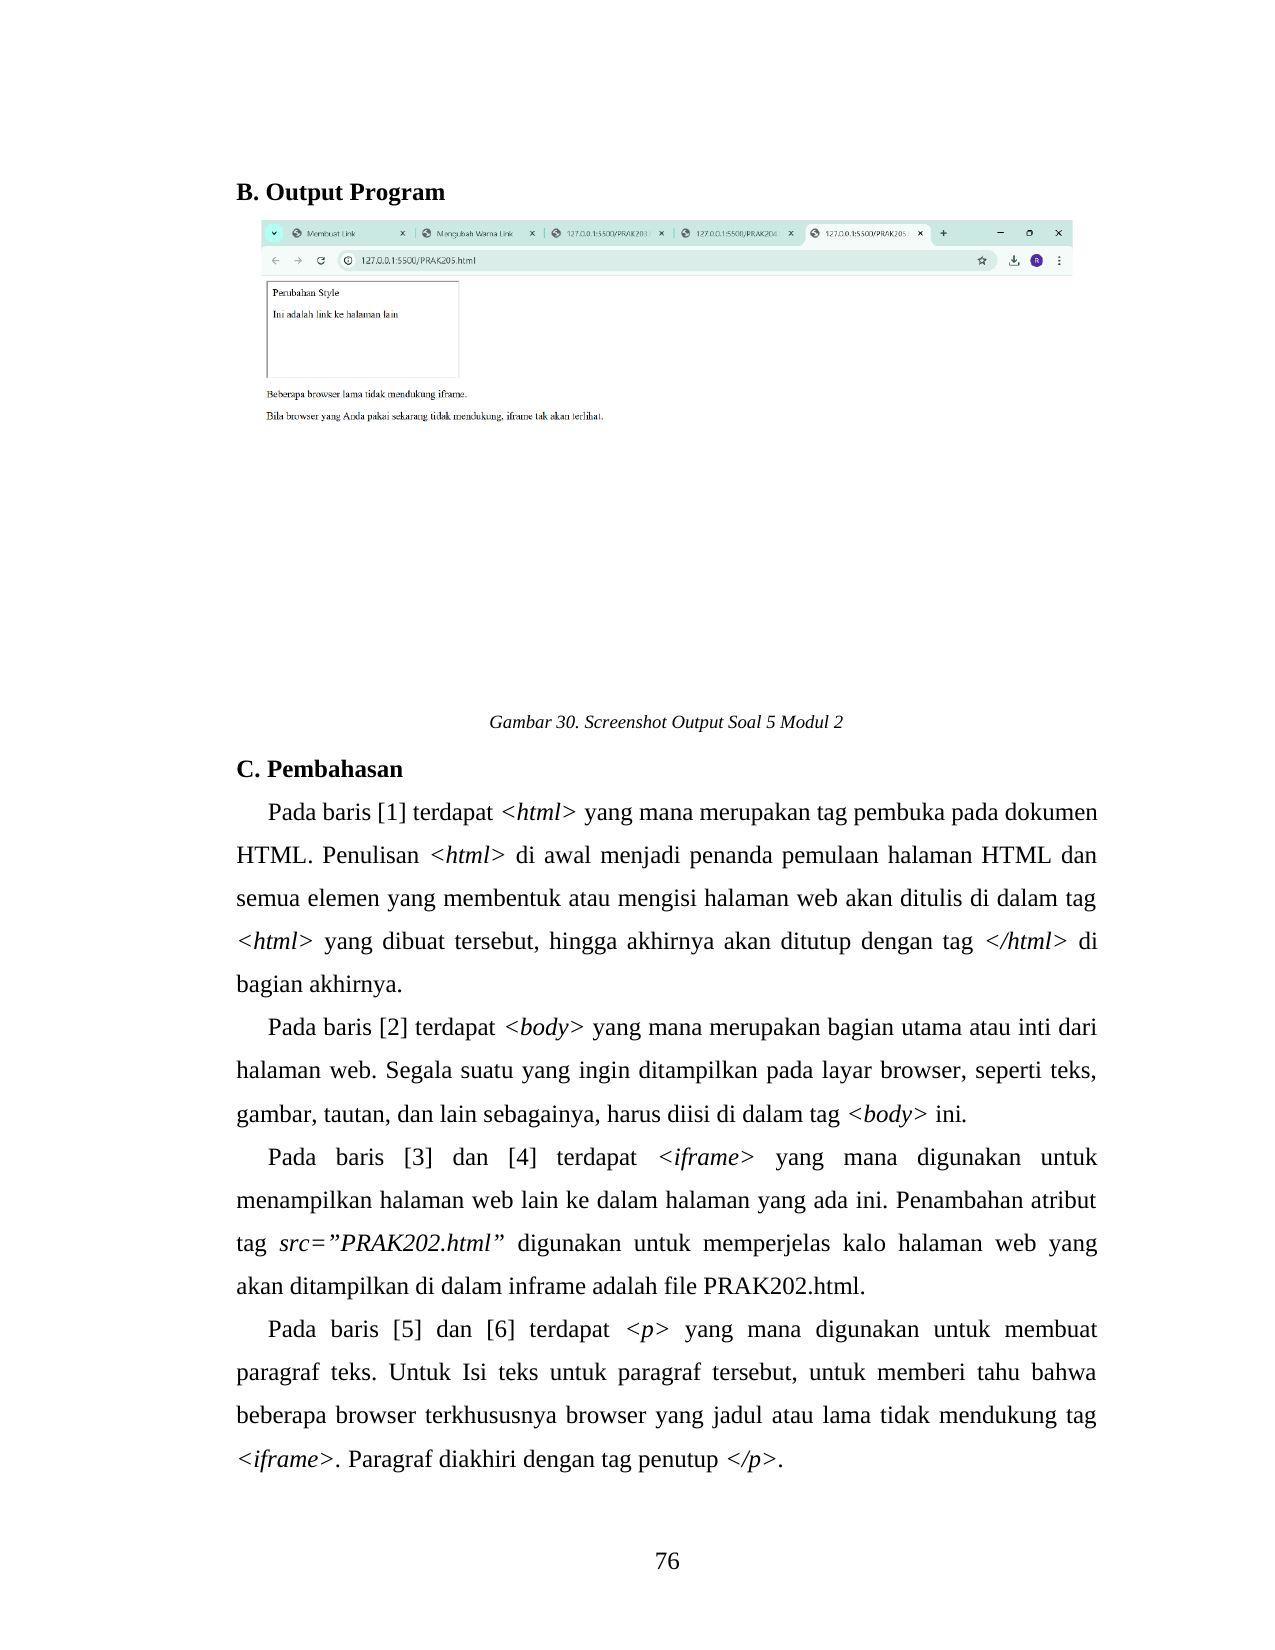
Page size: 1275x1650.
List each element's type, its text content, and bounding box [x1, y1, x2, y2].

text Pada baris [5] dan [6] terdapat <p> yang mana digunakan untuk membuat paragraf teks. Untuk Isi teks untuk paragraf tersebut, untuk memberi tahu bahwa beberapa browser terkhususnya browser yang jadul atau lama tidak mendukung tag <iframe>. Paragraf diakhiri dengan tag penutup </p>. [236, 1314, 1098, 1472]
subtitle Pembahasan [236, 754, 1098, 782]
text Pada baris [2] terdapat <body> yang mana merupakan bagian utama atau inti dari halaman web. Segala suatu yang ingin ditampilkan pada layar browser, seperti teks, gambar, tautan, dan lain sebagainya, harus diisi di dalam tag <body> ini. [236, 1012, 1098, 1127]
subtitle Output Program [236, 177, 1098, 206]
text Gambar 30. Screenshot Output Soal 5 Modul 2 [236, 711, 1098, 733]
picture [261, 220, 1073, 697]
text Pada baris [1] terdapat <html> yang mana merupakan tag pembuka pada dokumen HTML. Penulisan <html> di awal menjadi penanda pemulaan halaman HTML dan semua elemen yang membentuk atau mengisi halaman web akan ditulis di dalam tag <html> yang dibuat tersebut, hingga akhirnya akan ditutup dengan tag </html> di bagian akhirnya. [236, 797, 1098, 998]
text Pada baris [3] dan [4] terdapat <iframe> yang mana digunakan untuk menampilkan halaman web lain ke dalam halaman yang ada ini. Penambahan atribut tag src=”PRAK202.html” digunakan untuk memperjelas kalo halaman web yang akan ditampilkan di dalam inframe adalah file PRAK202.html. [236, 1142, 1098, 1300]
